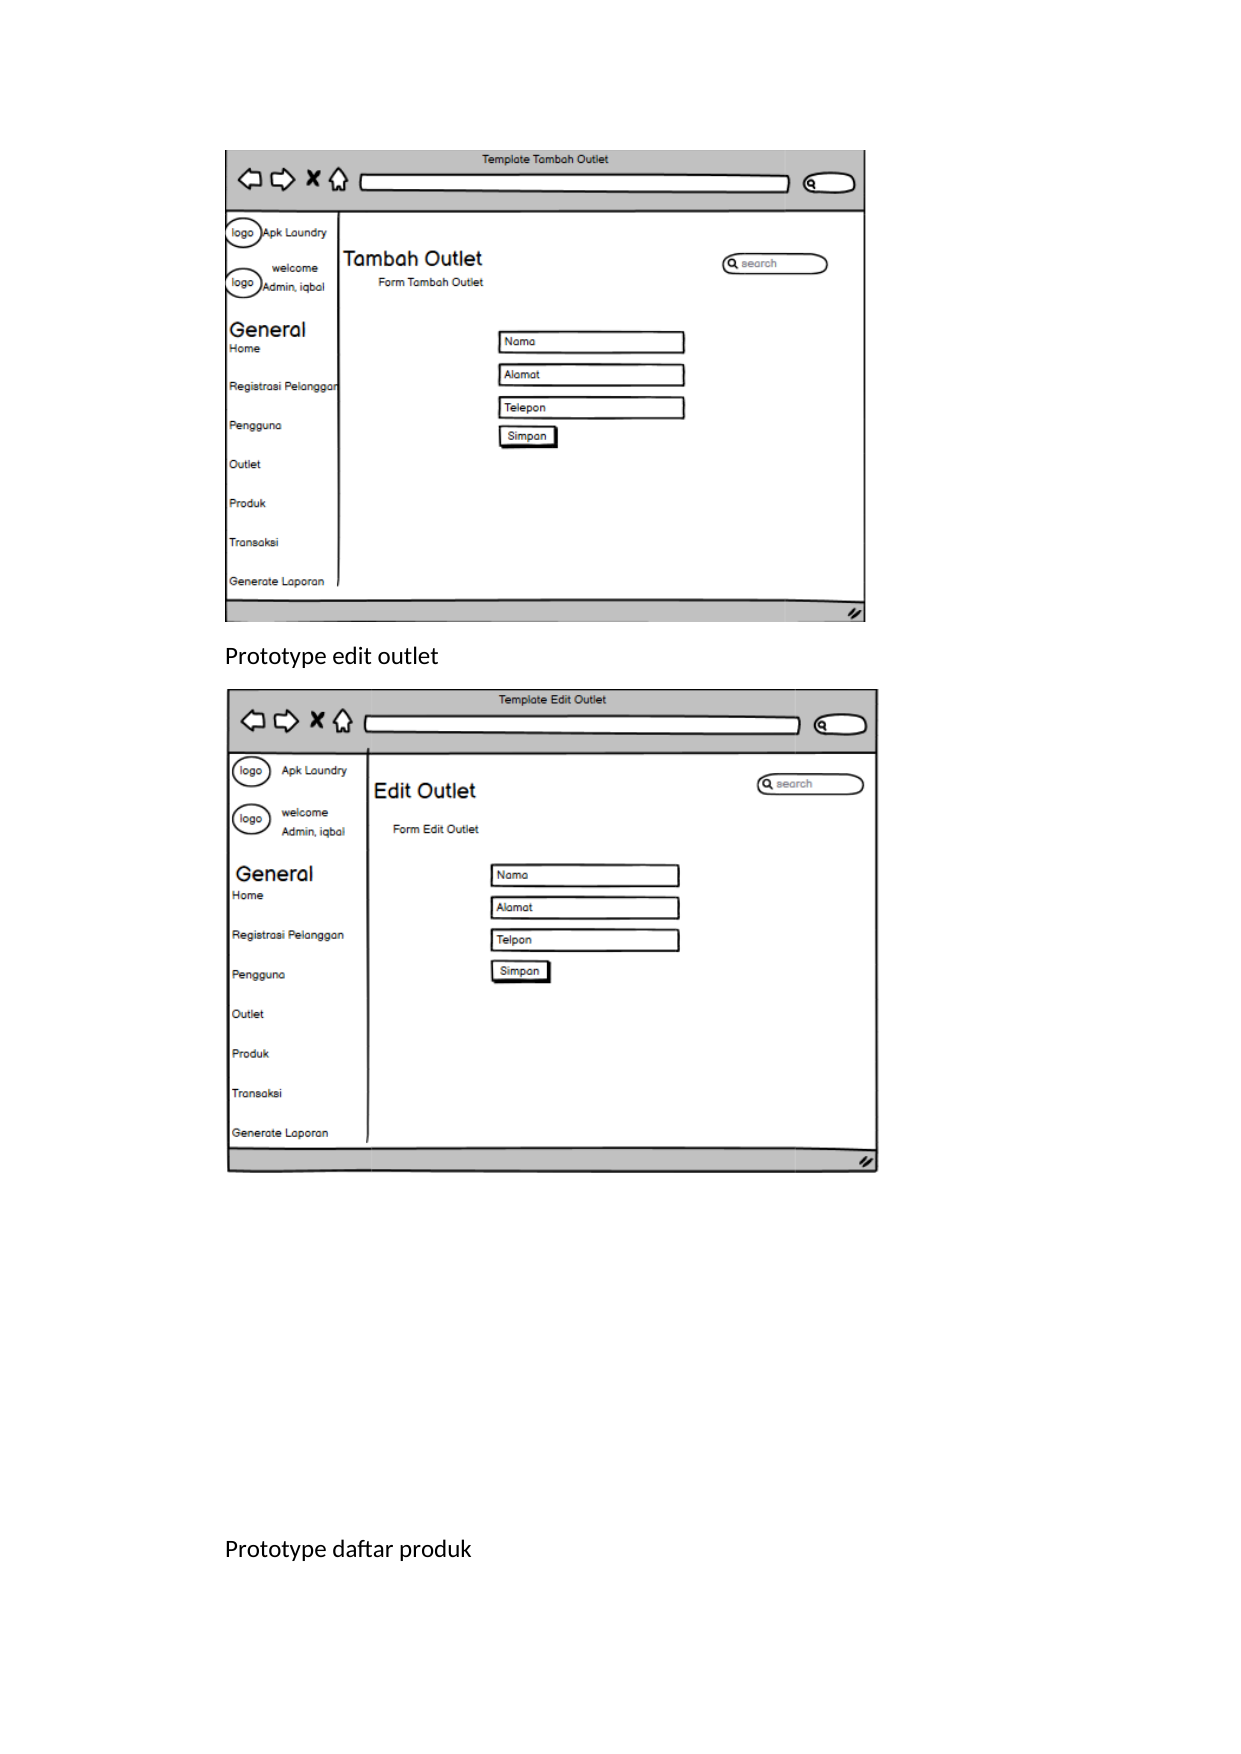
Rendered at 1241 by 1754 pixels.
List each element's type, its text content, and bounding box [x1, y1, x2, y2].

picture [225, 150, 866, 622]
text Prototype daftar produk [225, 1533, 1090, 1564]
text Prototype edit outlet [225, 640, 1090, 671]
picture [225, 689, 881, 1173]
